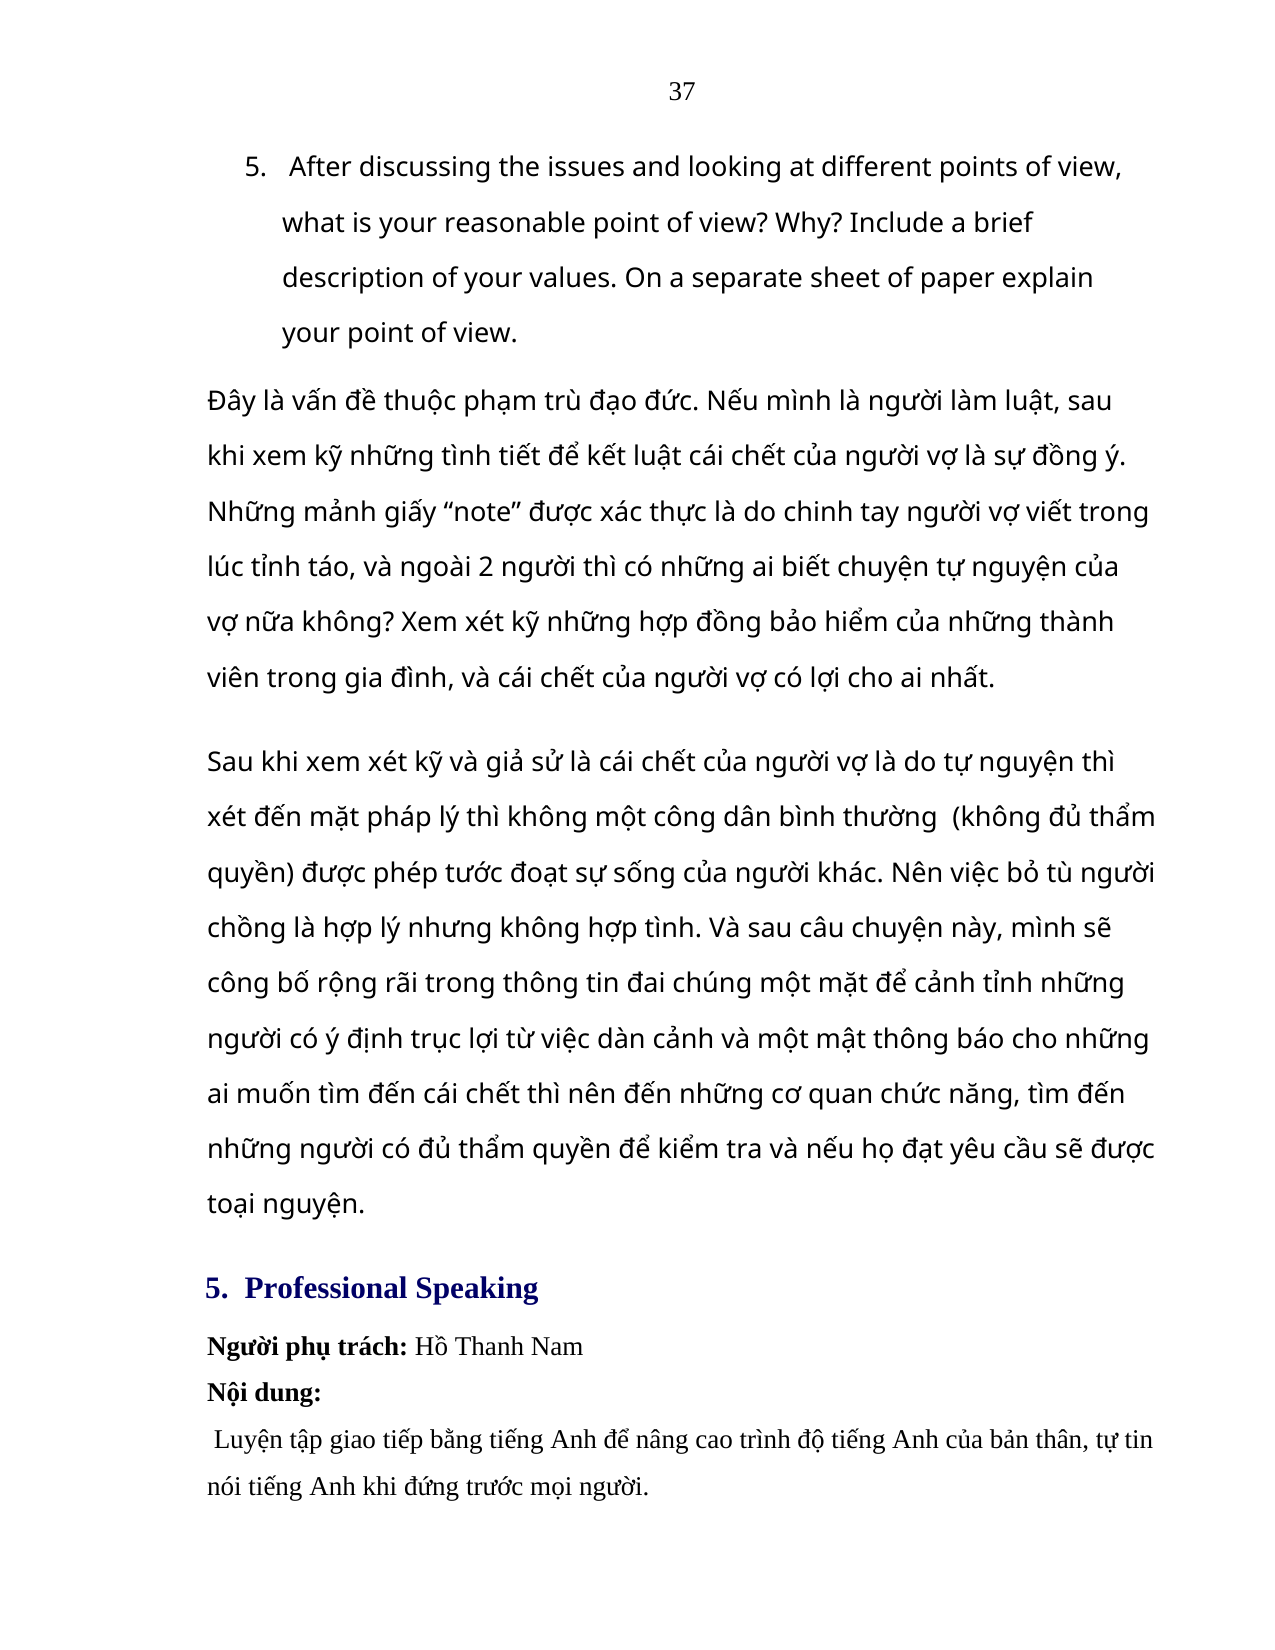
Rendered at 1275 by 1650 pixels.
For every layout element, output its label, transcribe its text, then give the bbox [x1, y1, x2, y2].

list After discussing the issues and looking at different points of view, what is your reasonable point of view? Why? Include a brief description of your values. On a separate sheet of paper explain your point of view. [244, 148, 1157, 351]
text Professional Speaking [205, 1269, 1157, 1305]
text Sau khi xem xét kỹ và giả sử là cái chết của người vợ là do tự nguyện thì xét đến mặt pháp lý thì không một công dân bình thường (không đủ thẩm quyền) được phép tước đoạt sự sống của người khác. Nên việc bỏ tù người chồng là hợp lý nhưng không hợp tình. Và sau câu chuyện này, mình sẽ công bố rộng rãi trong thông tin đai chúng một mặt để cảnh tỉnh những người có ý định trục lợi từ việc dàn cảnh và một mật thông báo cho những ai muốn tìm đến cái chết thì nên đến những cơ quan chức năng, tìm đến những người có đủ thẩm quyền để kiểm tra và nếu họ đạt yêu cầu sẽ được toại nguyện. [207, 742, 1157, 1222]
text Đây là vấn đề thuộc phạm trù đạo đức. Nếu mình là người làm luật, sau khi xem kỹ những tình tiết để kết luật cái chết của người vợ là sự đồng ý. Những mảnh giấy “note” được xác thực là do chinh tay người vợ viết trong lúc tỉnh táo, và ngoài 2 người thì có những ai biết chuyện tự nguyện của vợ nữa không? Xem xét kỹ những hợp đồng bảo hiểm của những thành viên trong gia đình, và cái chết của người vợ có lợi cho ai nhất. [207, 381, 1157, 695]
text Luyện tập giao tiếp bằng tiếng Anh để nâng cao trình độ tiếng Anh của bản thân, tự tin nói tiếng Anh khi đứng trước mọi người. [207, 1423, 1157, 1501]
text Người phụ trách: Hồ Thanh Nam [207, 1329, 1157, 1361]
text Nội dung: [207, 1376, 1157, 1407]
